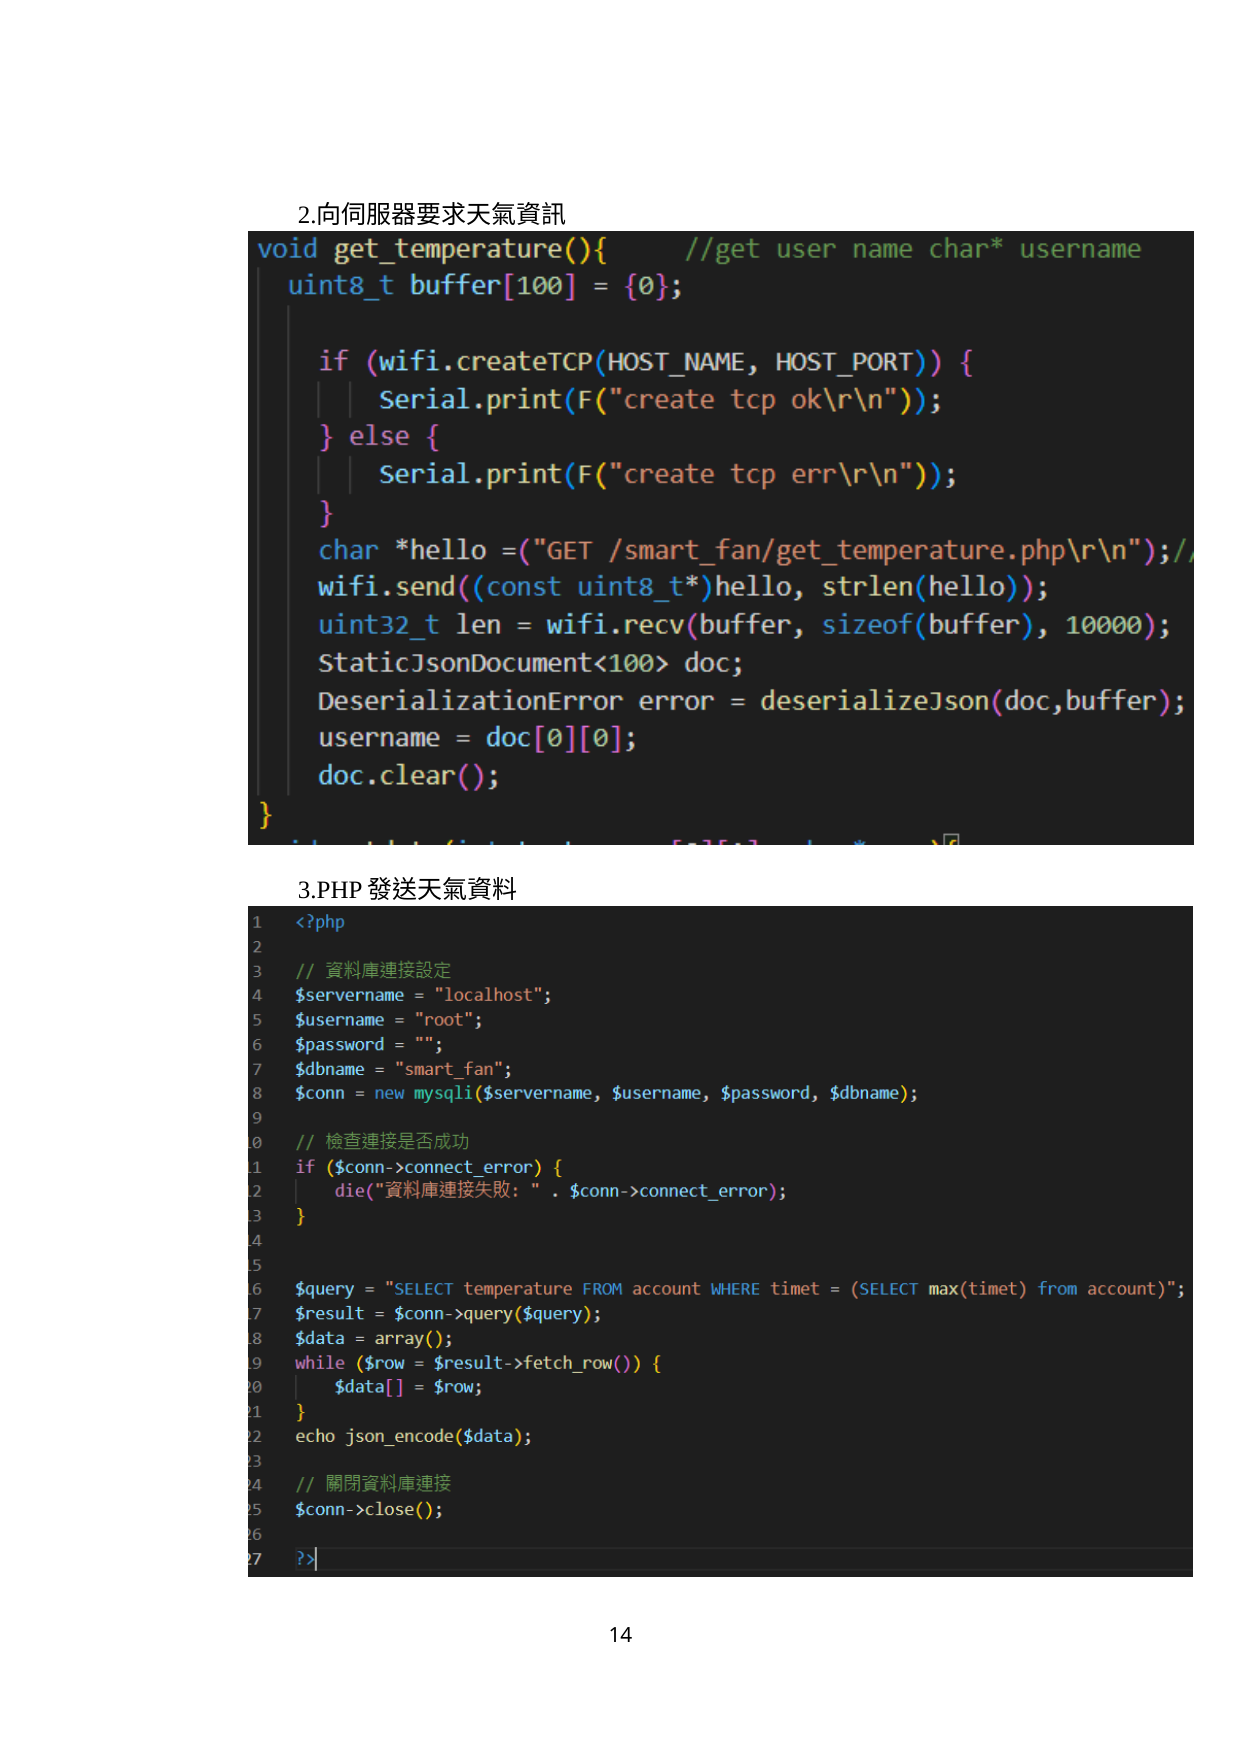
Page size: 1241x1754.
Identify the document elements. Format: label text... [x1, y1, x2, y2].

picture [248, 231, 1194, 845]
text 2.向伺服器要求天氣資訊 [236, 194, 1092, 232]
text 3.PHP發送天氣資料 [236, 869, 1092, 907]
picture [248, 906, 1193, 1577]
